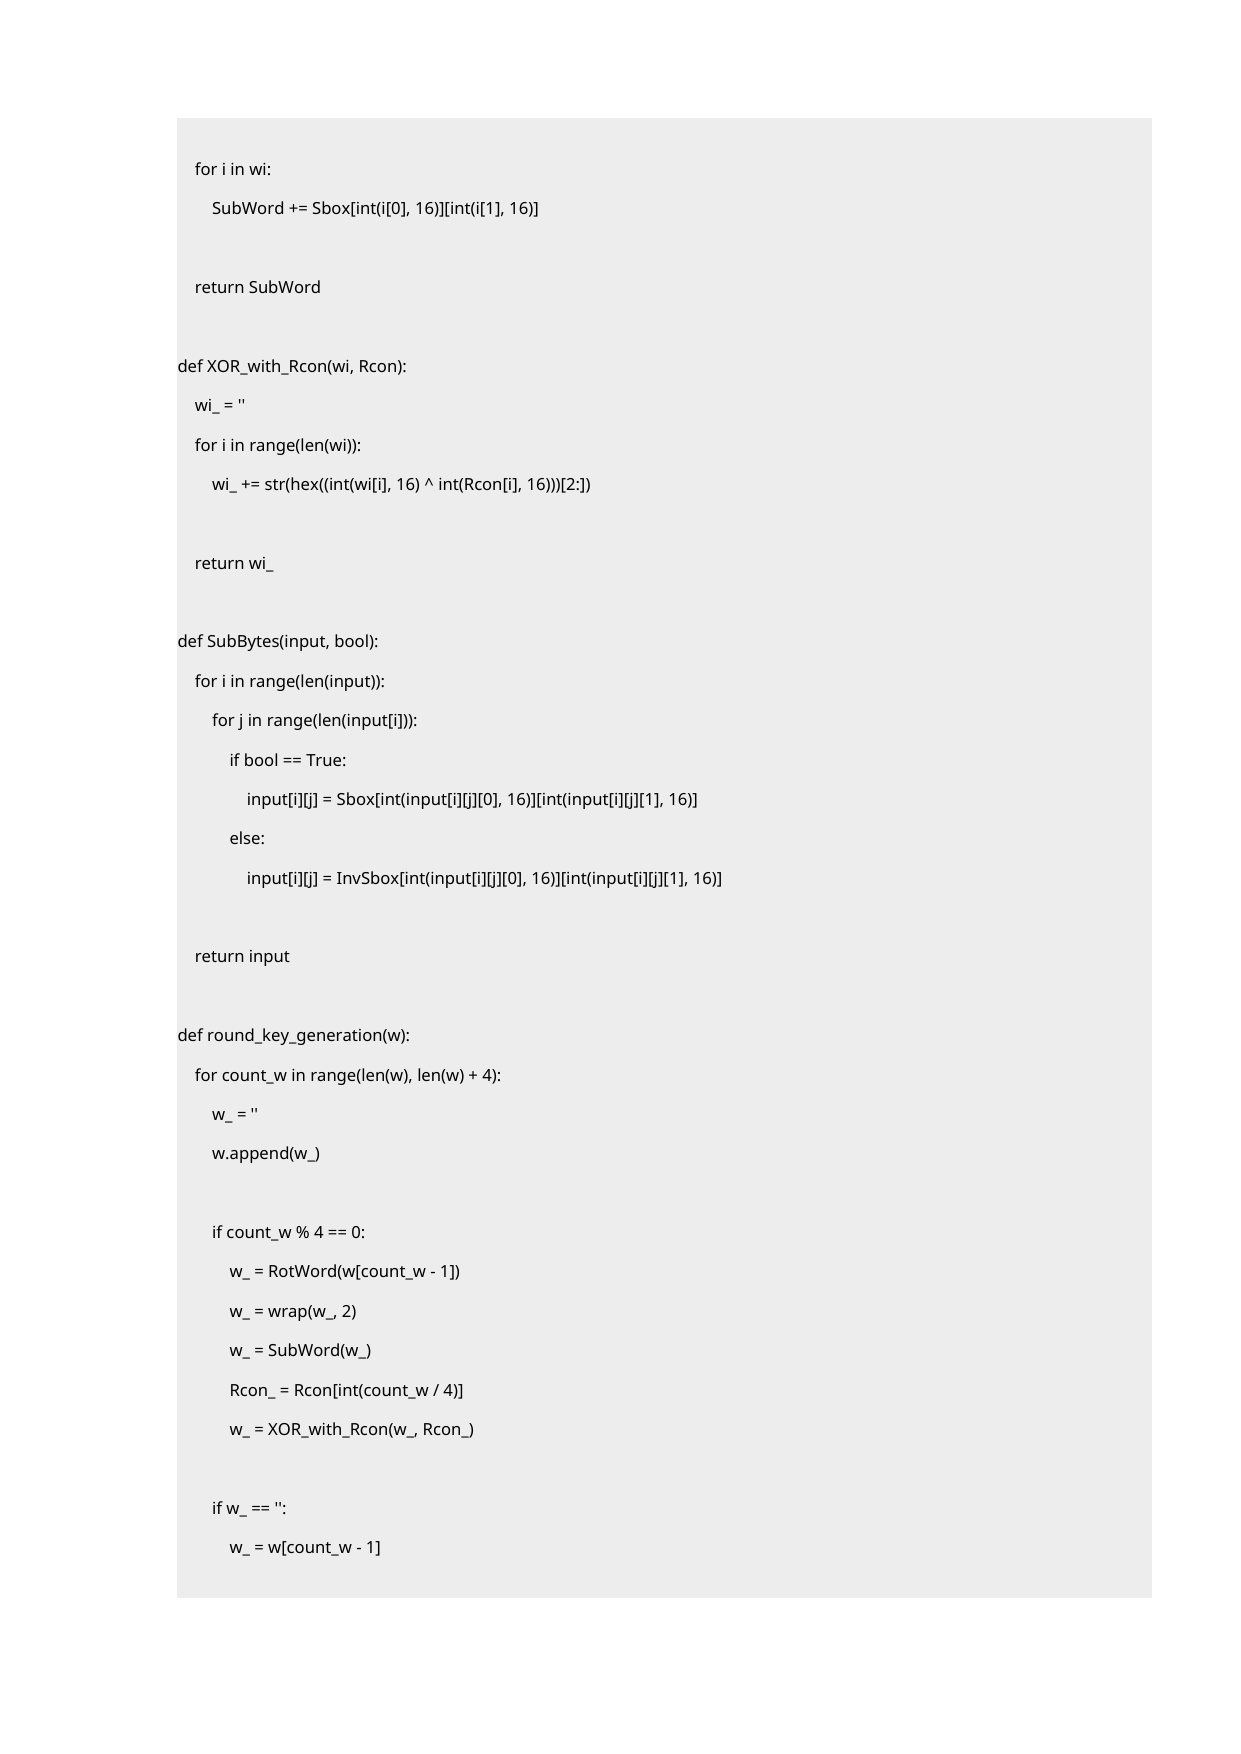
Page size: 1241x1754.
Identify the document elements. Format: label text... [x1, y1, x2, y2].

text w_ = '' [177, 1102, 1152, 1125]
text if count_w % 4 == 0: [177, 1221, 1152, 1243]
text input[i][j] = Sbox[int(input[i][j][0], 16)][int(input[i][j][1], 16)] [177, 787, 1152, 810]
text wi_ += str(hex((int(wi[i], 16) ^ int(Rcon[i], 16)))[2:]) [177, 472, 1152, 495]
text Rcon_ = Rcon[int(count_w / 4)] [177, 1378, 1152, 1401]
text w_ = wrap(w_, 2) [177, 1299, 1152, 1322]
text return SubWord [177, 276, 1152, 298]
text return input [177, 945, 1152, 968]
text SubWord += Sbox[int(i[0], 16)][int(i[1], 16)] [177, 197, 1152, 219]
text w_ = RotWord(w[count_w - 1]) [177, 1260, 1152, 1283]
text for i in range(len(input)): [177, 669, 1152, 692]
text w_ = SubWord(w_) [177, 1339, 1152, 1361]
text def SubBytes(input, bool): [177, 630, 1152, 653]
text if bool == True: [177, 748, 1152, 771]
text else: [177, 827, 1152, 849]
text w_ = XOR_with_Rcon(w_, Rcon_) [177, 1417, 1152, 1440]
text wi_ = '' [177, 394, 1152, 416]
text w_ = w[count_w - 1] [177, 1536, 1152, 1558]
text for i in wi: [177, 157, 1152, 180]
text def round_key_generation(w): [177, 1024, 1152, 1046]
text def XOR_with_Rcon(wi, Rcon): [177, 354, 1152, 377]
text if w_ == '': [177, 1496, 1152, 1519]
text input[i][j] = InvSbox[int(input[i][j][0], 16)][int(input[i][j][1], 16)] [177, 866, 1152, 889]
text w.append(w_) [177, 1142, 1152, 1164]
text for i in range(len(wi)): [177, 433, 1152, 456]
text for count_w in range(len(w), len(w) + 4): [177, 1063, 1152, 1086]
text return wi_ [177, 551, 1152, 574]
text for j in range(len(input[i])): [177, 709, 1152, 731]
